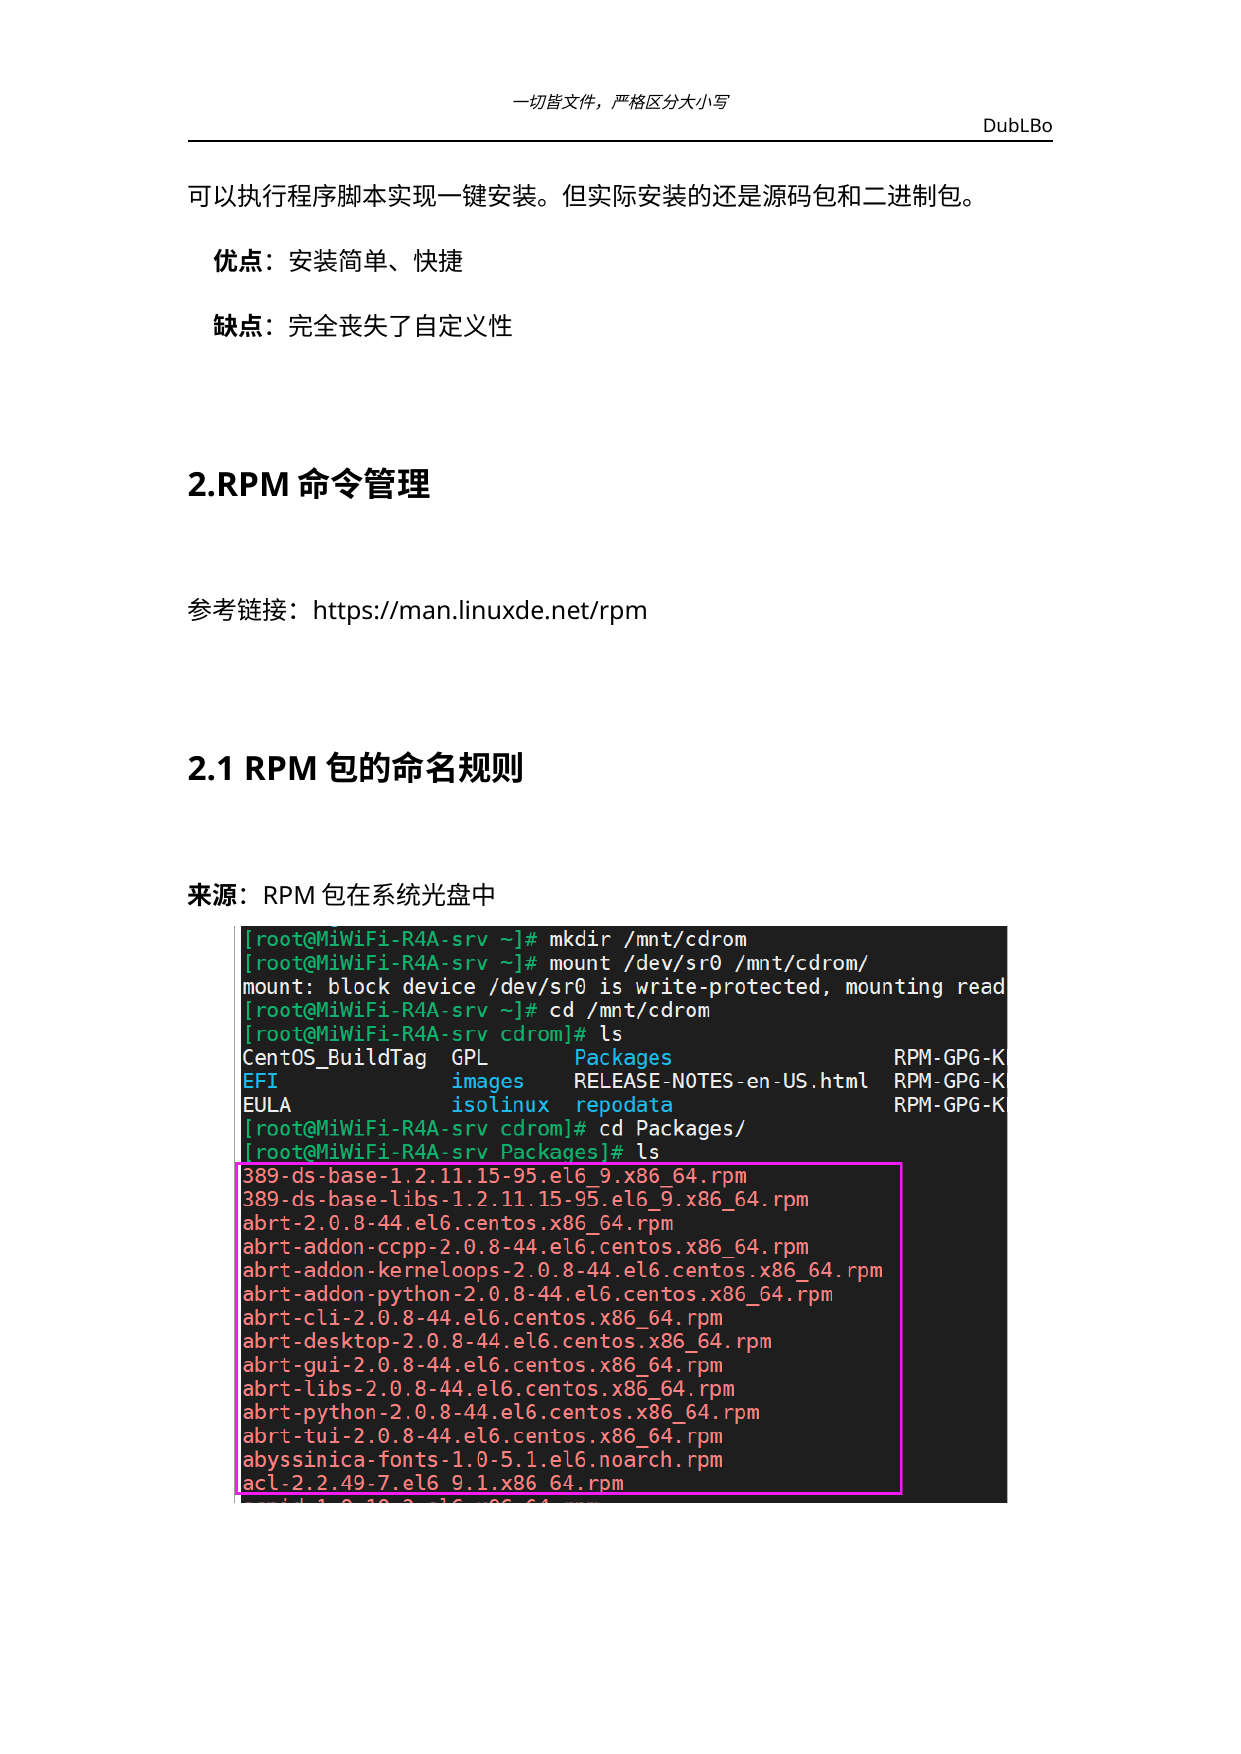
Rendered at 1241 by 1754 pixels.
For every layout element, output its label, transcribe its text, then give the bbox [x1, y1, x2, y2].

picture [232, 926, 1008, 1503]
subtitle 2.RPM命令管理 [187, 449, 1053, 514]
subtitle 2.1 RPM包的命名规则 [187, 733, 1053, 798]
text 缺点：完全丧失了自定义性 [187, 292, 1053, 357]
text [187, 162, 1053, 227]
text 优点：安装简单、快捷 [187, 227, 1053, 292]
text 来源：RPM包在系统光盘中 [187, 861, 1053, 926]
text 参考链接：https://man.linuxde.net/rpm [187, 576, 1053, 641]
